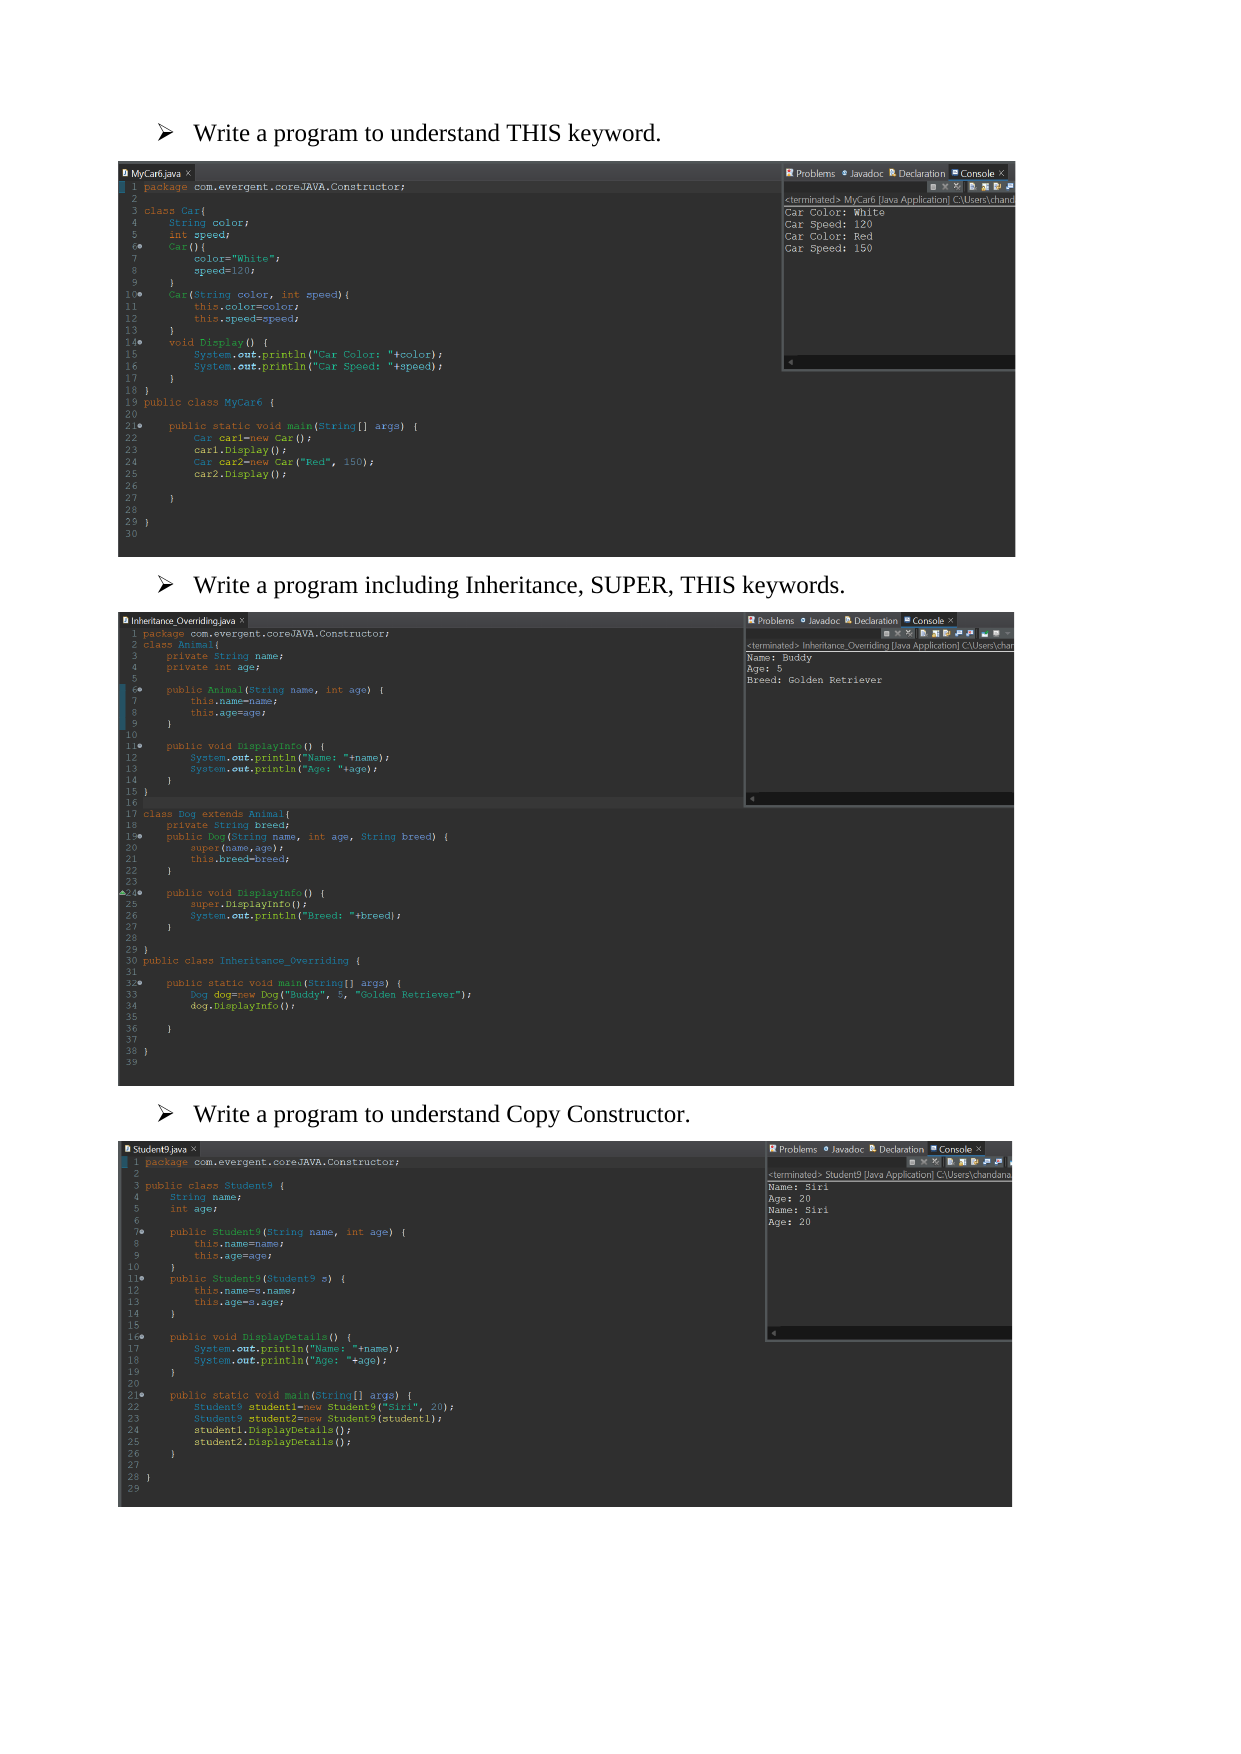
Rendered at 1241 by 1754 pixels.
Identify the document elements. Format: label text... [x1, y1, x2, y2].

picture [118, 1141, 1013, 1507]
list Write a program including Inheritance, SUPER, THIS keywords. [156, 570, 1137, 598]
picture [118, 612, 1015, 1086]
picture [118, 161, 1016, 557]
list Write a program to understand THIS keyword. [156, 118, 1137, 147]
list Write a program to understand Copy Constructor. [156, 1099, 1137, 1127]
